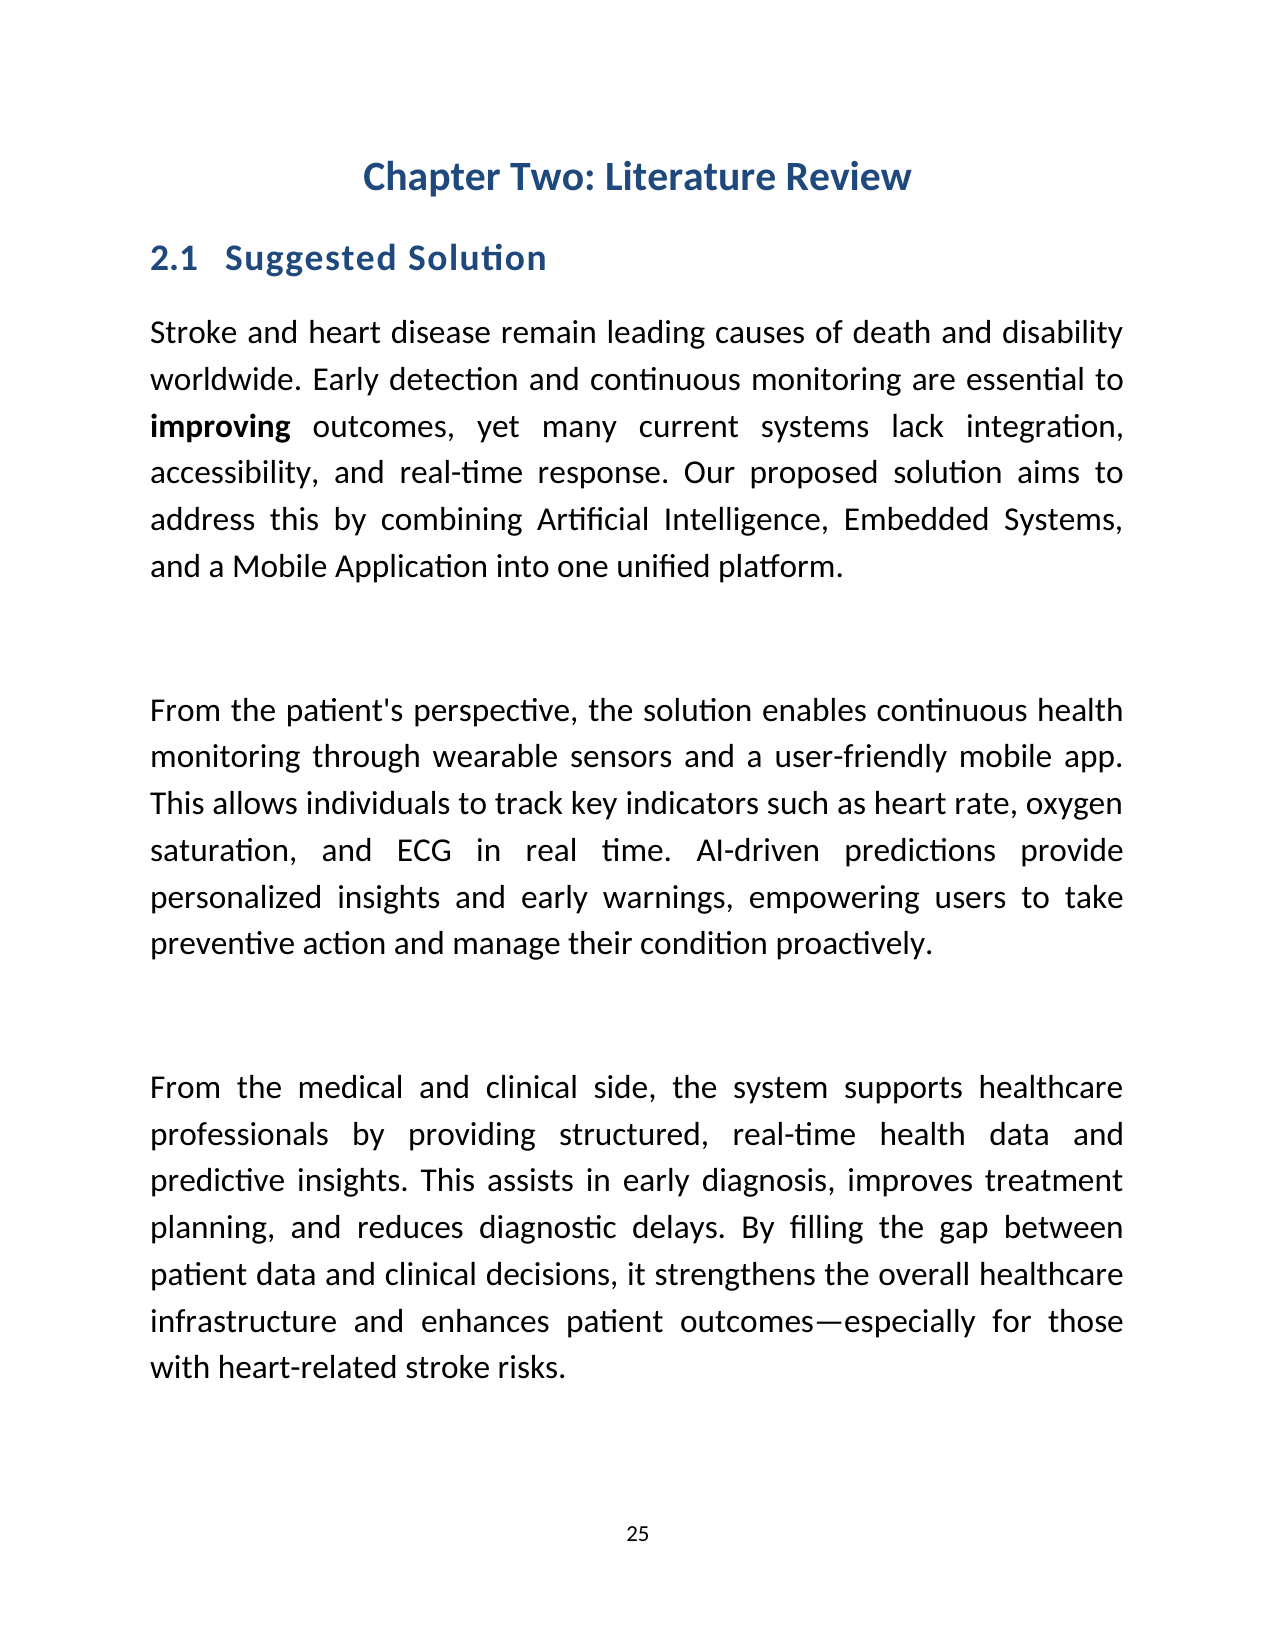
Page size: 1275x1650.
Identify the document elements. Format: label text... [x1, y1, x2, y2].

subtitle Suggested Solution [150, 233, 1121, 279]
text Chapter Two: Literature Review [150, 150, 1125, 201]
text From the patient's perspective, the solution enables continuous health monitoring through wearable sensors and a user-friendly mobile app. This allows individuals to track key indicators such as heart rate, oxygen saturation, and ECG in real time. AI-driven predictions provide personalized insights and early warnings, empowering users to take preventive action and manage their condition proactively. [150, 688, 1125, 963]
text Stroke and heart disease remain leading causes of death and disability worldwide. Early detection and continuous monitoring are essential to improving outcomes, yet many current systems lack integration, accessibility, and real-time response. Our proposed solution aims to address this by combining Artificial Intelligence, Embedded Systems, and a Mobile Application into one unified platform. [150, 311, 1125, 586]
text From the medical and clinical side, the system supports healthcare professionals by providing structured, real-time health data and predictive insights. This assists in early diagnosis, improves treatment planning, and reduces diagnostic delays. By filling the gap between patient data and clinical decisions, it strengthens the overall healthcare infrastructure and enhances patient outcomes—especially for those with heart-related stroke risks. [150, 1066, 1125, 1387]
